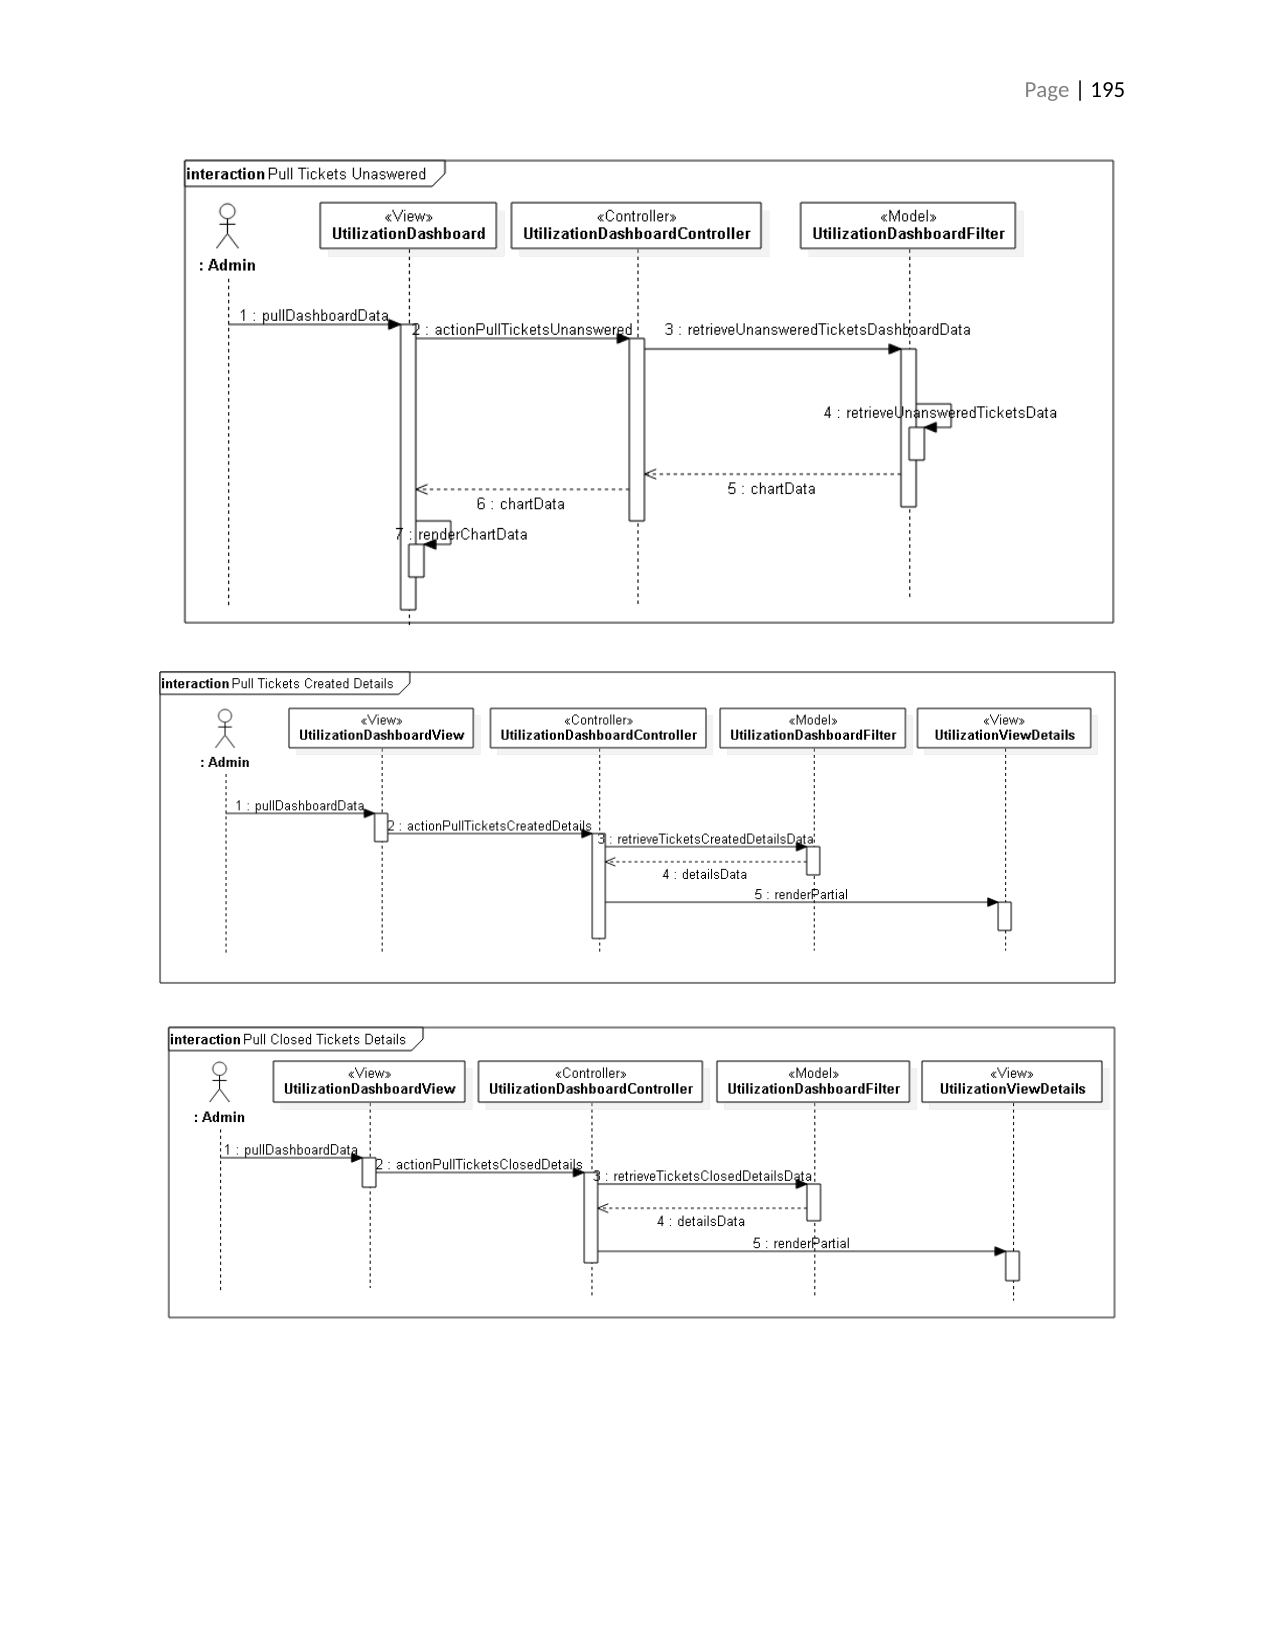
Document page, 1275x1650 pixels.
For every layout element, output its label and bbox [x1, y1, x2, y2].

picture [150, 149, 1125, 638]
picture [150, 1017, 1125, 1328]
picture [150, 662, 1125, 993]
